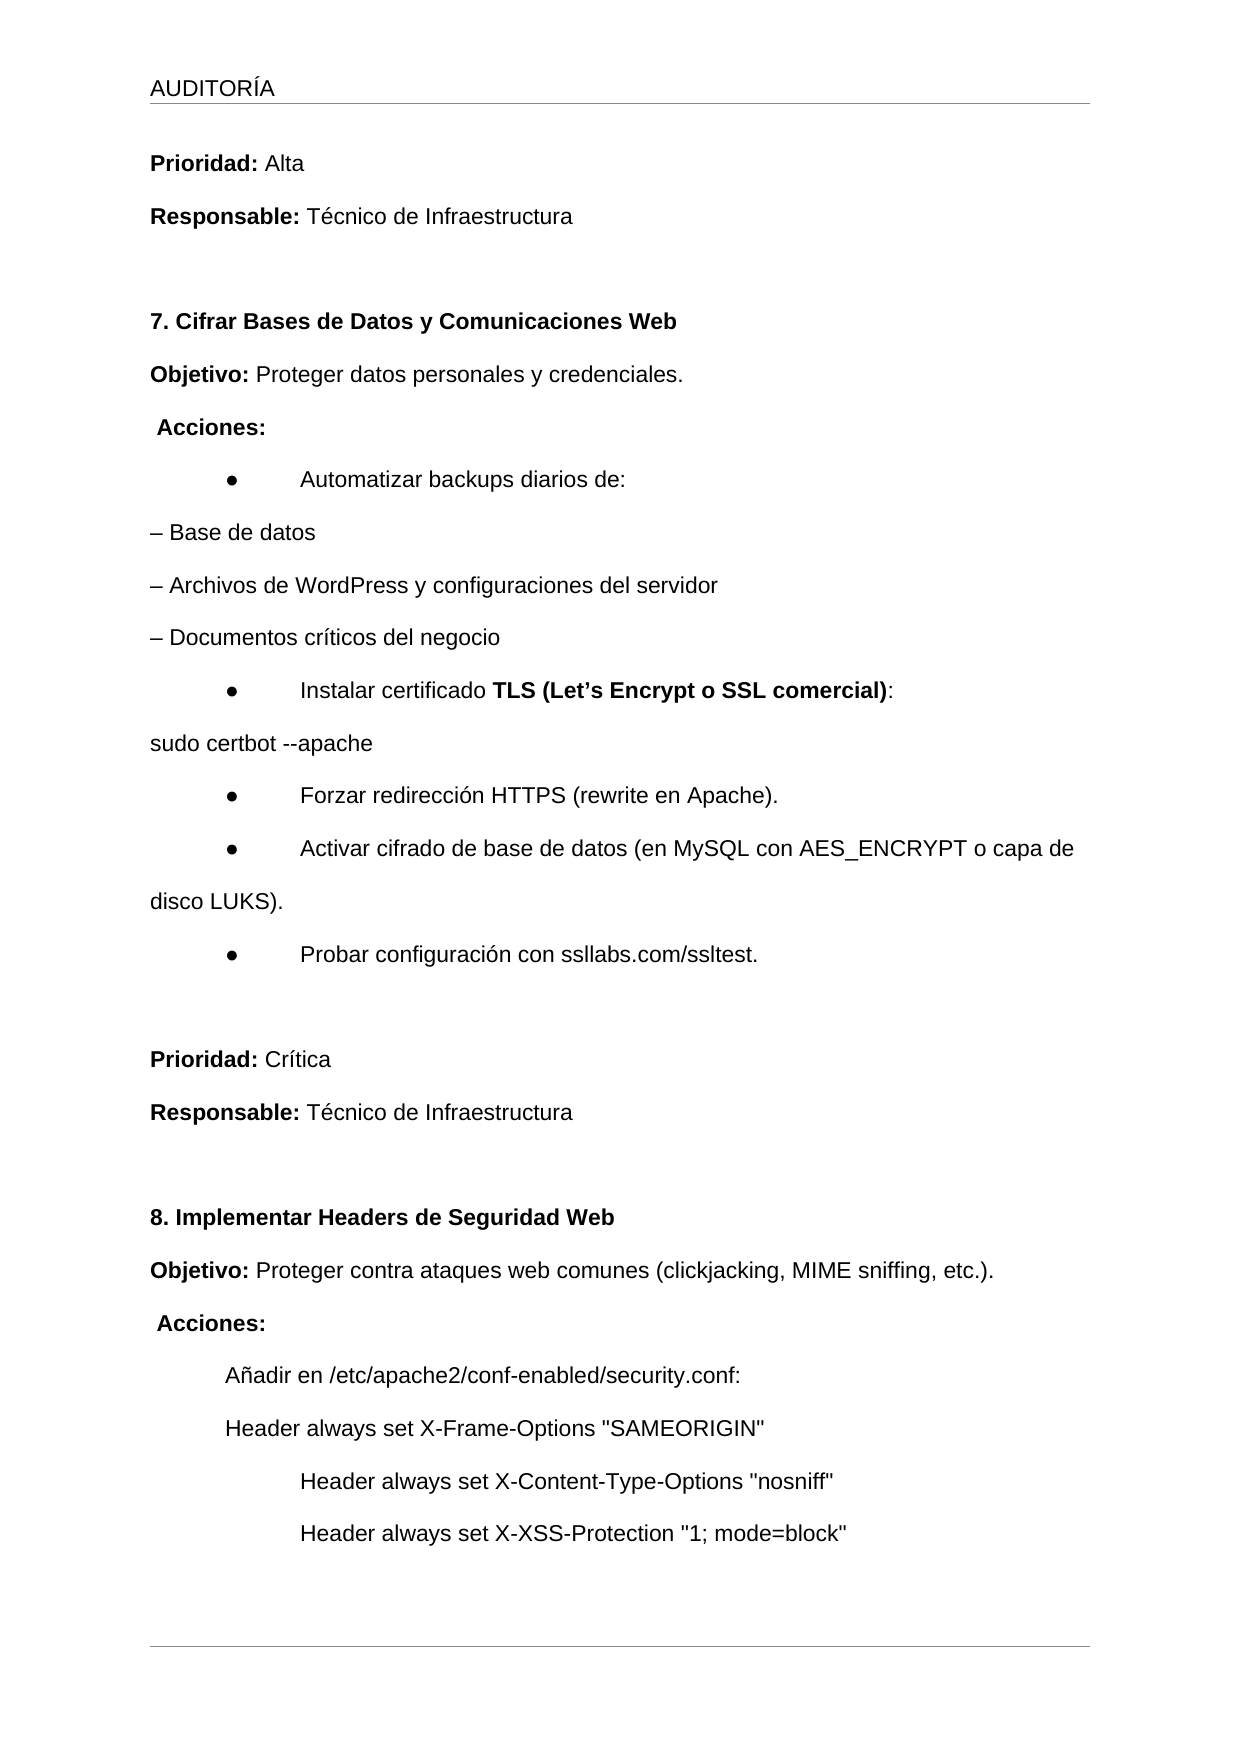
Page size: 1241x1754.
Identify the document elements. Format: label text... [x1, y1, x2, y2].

list Probar configuración con ssllabs.com/ssltest. [150, 941, 1090, 1020]
text Header always set X-Content-Type-Options "nosniff" [225, 1468, 1090, 1494]
list Activar cifrado de base de datos (en MySQL con AES_ENCRYPT o capa de disco LUKS). [150, 835, 1090, 914]
subtitle 8. Implementar Headers de Seguridad Web [150, 1204, 1090, 1231]
list Instalar certificado TLS (Let’s Encrypt o SSL comercial): sudo certbot --apache [150, 677, 1090, 756]
text Objetivo: Proteger datos personales y credenciales. Acciones: [150, 361, 1090, 440]
subtitle 7. Cifrar Bases de Datos y Comunicaciones Web [150, 308, 1090, 334]
list Automatizar backups diarios de: [150, 466, 1090, 493]
text – Archivos de WordPress y configuraciones del servidor [150, 572, 1090, 598]
text – Base de datos [150, 519, 1090, 545]
list Forzar redirección HTTPS (rewrite en Apache). [150, 782, 1090, 809]
text Prioridad: Alta Responsable: Técnico de Infraestructura [150, 150, 1090, 229]
text Header always set X-XSS-Protection "1; mode=block" [225, 1520, 1090, 1547]
text – Documentos críticos del negocio [150, 624, 1090, 651]
text Añadir en /etc/apache2/conf-enabled/security.conf: Header always set X-Frame-Options "SAMEORIGIN" [225, 1362, 1090, 1441]
text Objetivo: Proteger contra ataques web comunes (clickjacking, MIME sniffing, etc.). Acciones: [150, 1257, 1090, 1336]
text Prioridad: Crítica Responsable: Técnico de Infraestructura [150, 1046, 1090, 1125]
